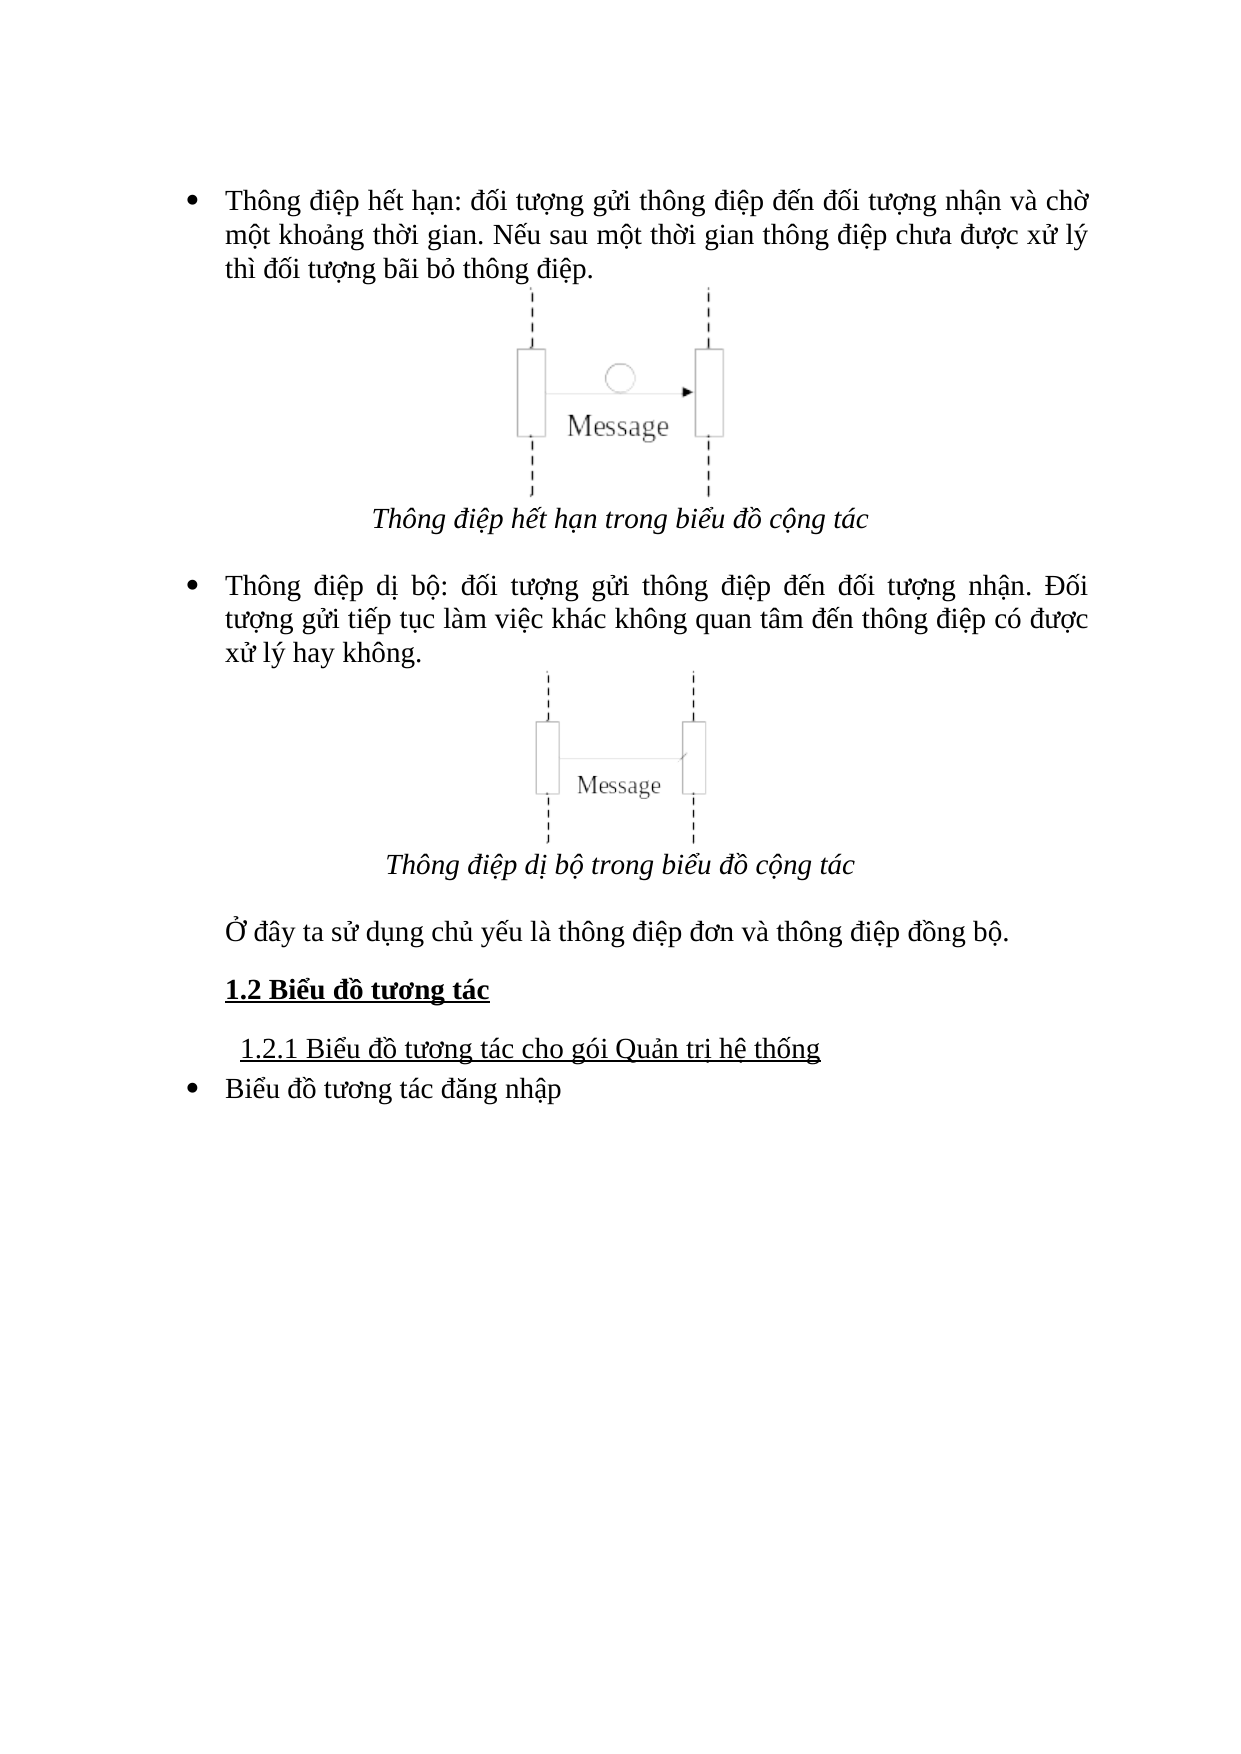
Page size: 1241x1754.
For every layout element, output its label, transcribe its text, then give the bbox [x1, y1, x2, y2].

list Thông điệp hết hạn: đối tượng gửi thông điệp đến đối tượng nhận và chờ một khoảng thời gian. Nếu sau một thời gian thông điệp chưa được xử lý thì đối tượng bãi bỏ thông điệp. [187, 183, 1090, 284]
subtitle 1.2 Biểu đồ tương tác [225, 972, 1090, 1006]
text Thông điệp dị bộ trong biểu đồ cộng tác [150, 847, 1090, 880]
subtitle 1.2.1 Biểu đồ tương tác cho gói Quản trị hệ thống [240, 1031, 1090, 1064]
list Thông điệp dị bộ: đối tượng gửi thông điệp đến đối tượng nhận. Đối tượng gửi tiếp tục làm việc khác không quan tâm đến thông điệp có được xử lý hay không. [187, 568, 1090, 668]
text Ở đây ta sử dụng chủ yếu là thông điệp đơn và thông điệp đồng bộ. [150, 914, 1090, 947]
text Thông điệp hết hạn trong biểu đồ cộng tác [150, 501, 1090, 534]
list Biểu đồ tương tác đăng nhập [187, 1071, 1090, 1104]
